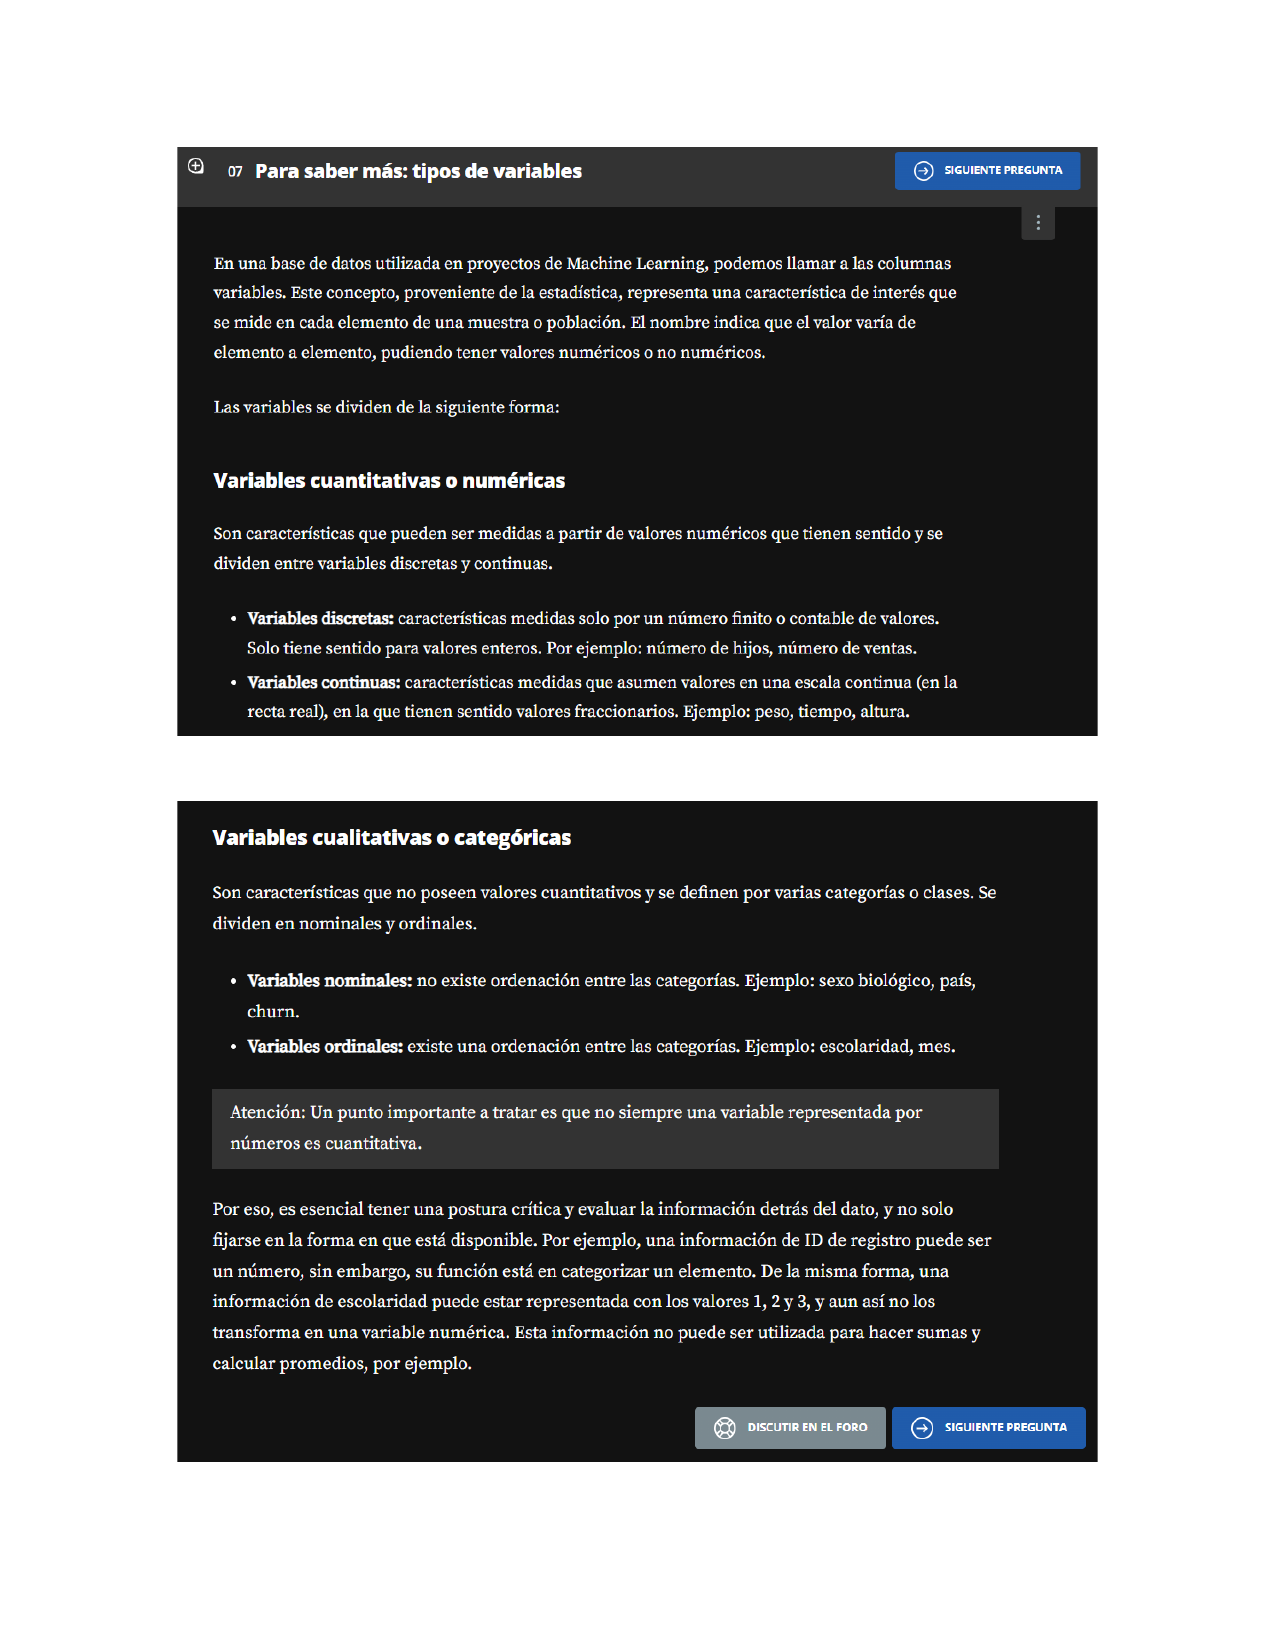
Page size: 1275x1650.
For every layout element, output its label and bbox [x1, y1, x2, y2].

picture [177, 801, 1098, 1462]
picture [177, 147, 1098, 736]
